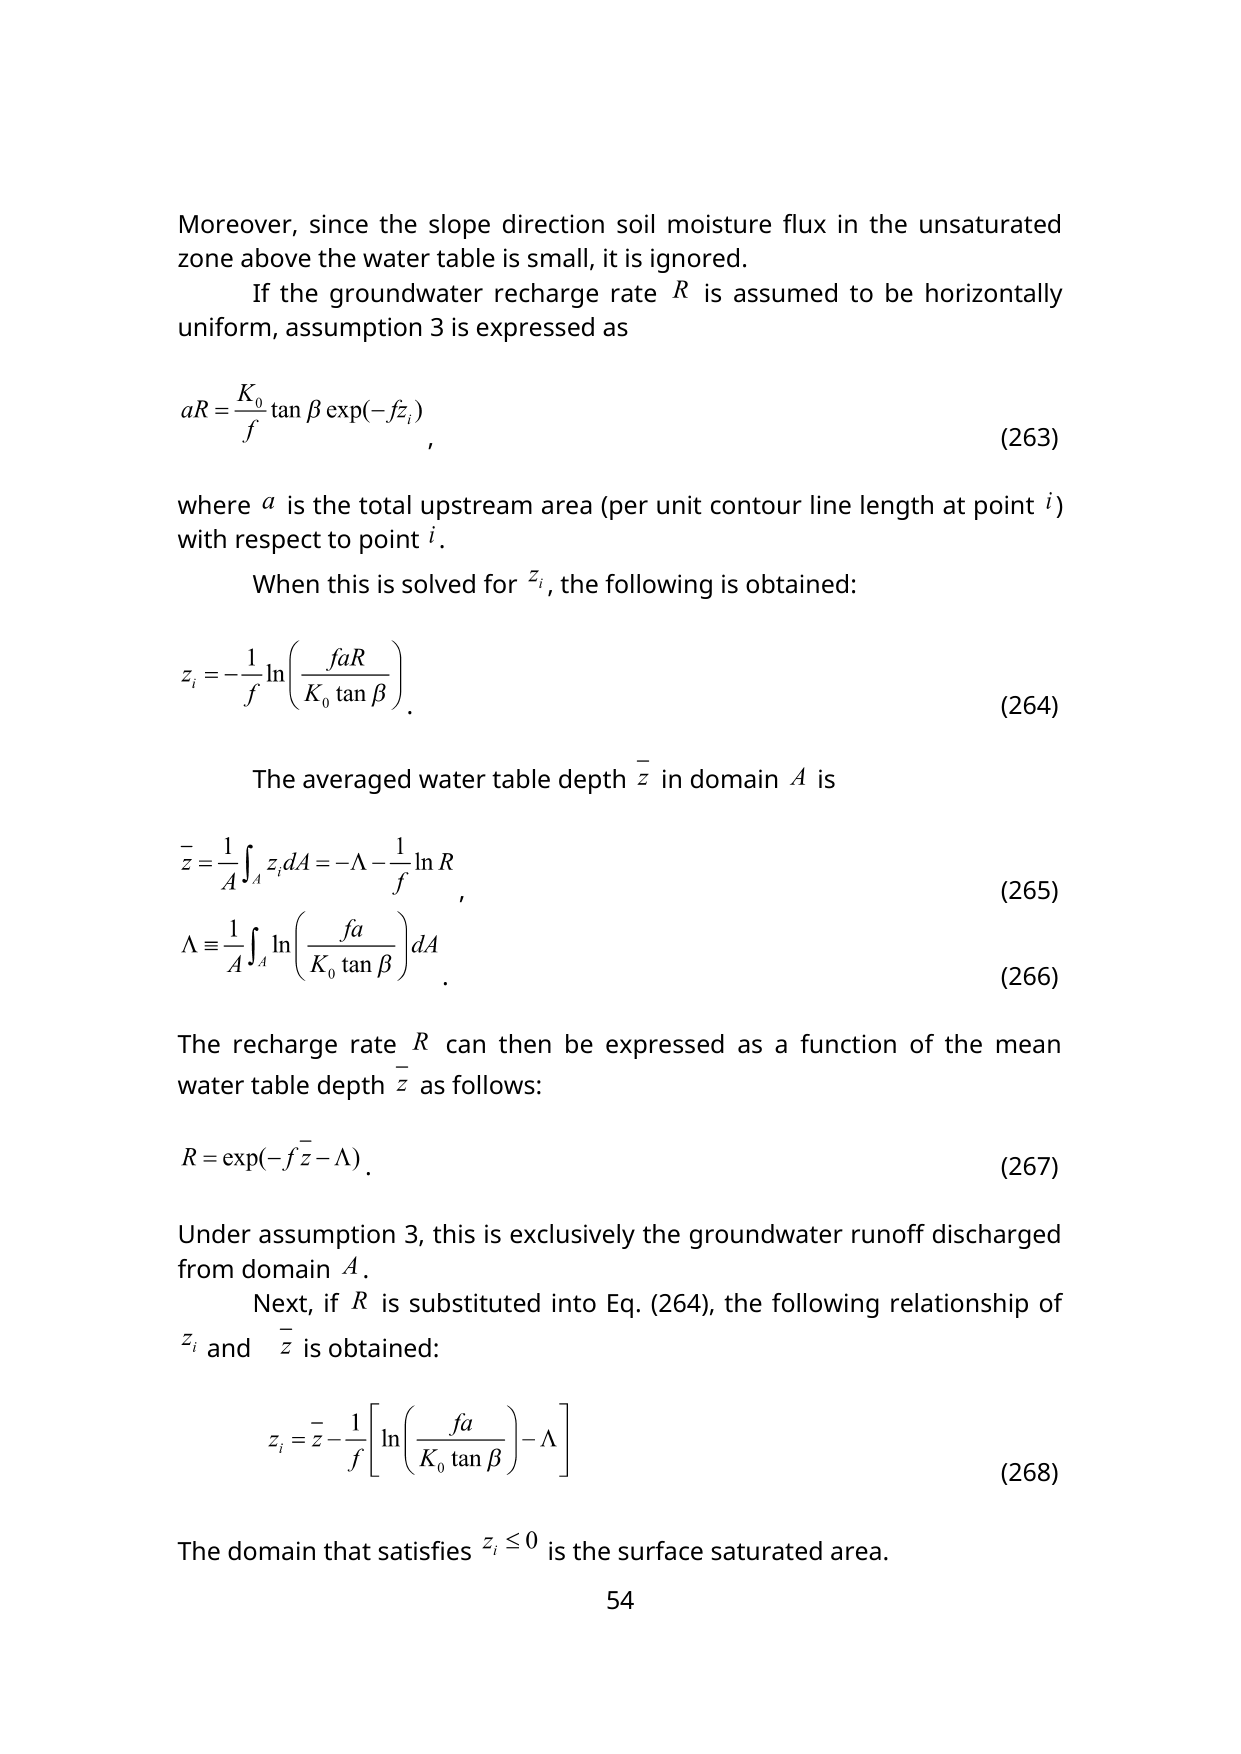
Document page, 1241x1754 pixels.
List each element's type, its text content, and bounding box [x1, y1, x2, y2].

text The averaged water table depth in domain is [177, 756, 1063, 796]
picture [426, 521, 439, 549]
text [177, 207, 1063, 275]
picture [668, 275, 694, 302]
picture [785, 761, 811, 789]
text The recharge rate can then be expressed as a function of the mean water table depth as follows: [177, 1027, 1063, 1102]
picture [177, 1136, 365, 1176]
picture [177, 635, 407, 715]
picture [392, 1061, 413, 1095]
picture [264, 1398, 573, 1482]
picture [633, 755, 655, 789]
picture [478, 1523, 542, 1561]
picture [177, 1319, 200, 1358]
picture [177, 830, 459, 899]
picture [177, 906, 442, 986]
text Under assumption 3, this is exclusively the groundwater runoff discharged from domain . [177, 1217, 1063, 1285]
text Next, if is substituted into Eq. (264), the following relationship of and is obtained: [177, 1285, 1063, 1364]
text . (267) [177, 1136, 1063, 1183]
picture [337, 1251, 363, 1278]
text . (264) [177, 635, 1063, 722]
picture [408, 1026, 434, 1054]
text The domain that satisfies is the surface saturated area. [177, 1523, 1063, 1568]
text where is the total upstream area (per unit contour line length at point ) with respect to point . [177, 487, 1063, 556]
picture [258, 491, 280, 515]
text When this is solved for , the following is obtained: [177, 556, 1063, 601]
picture [177, 377, 428, 447]
picture [524, 556, 547, 594]
text If the groundwater recharge rate is assumed to be horizontally uniform, assumption 3 is expressed as [177, 275, 1063, 343]
picture [347, 1285, 373, 1313]
picture [1043, 487, 1056, 515]
picture [276, 1323, 298, 1358]
